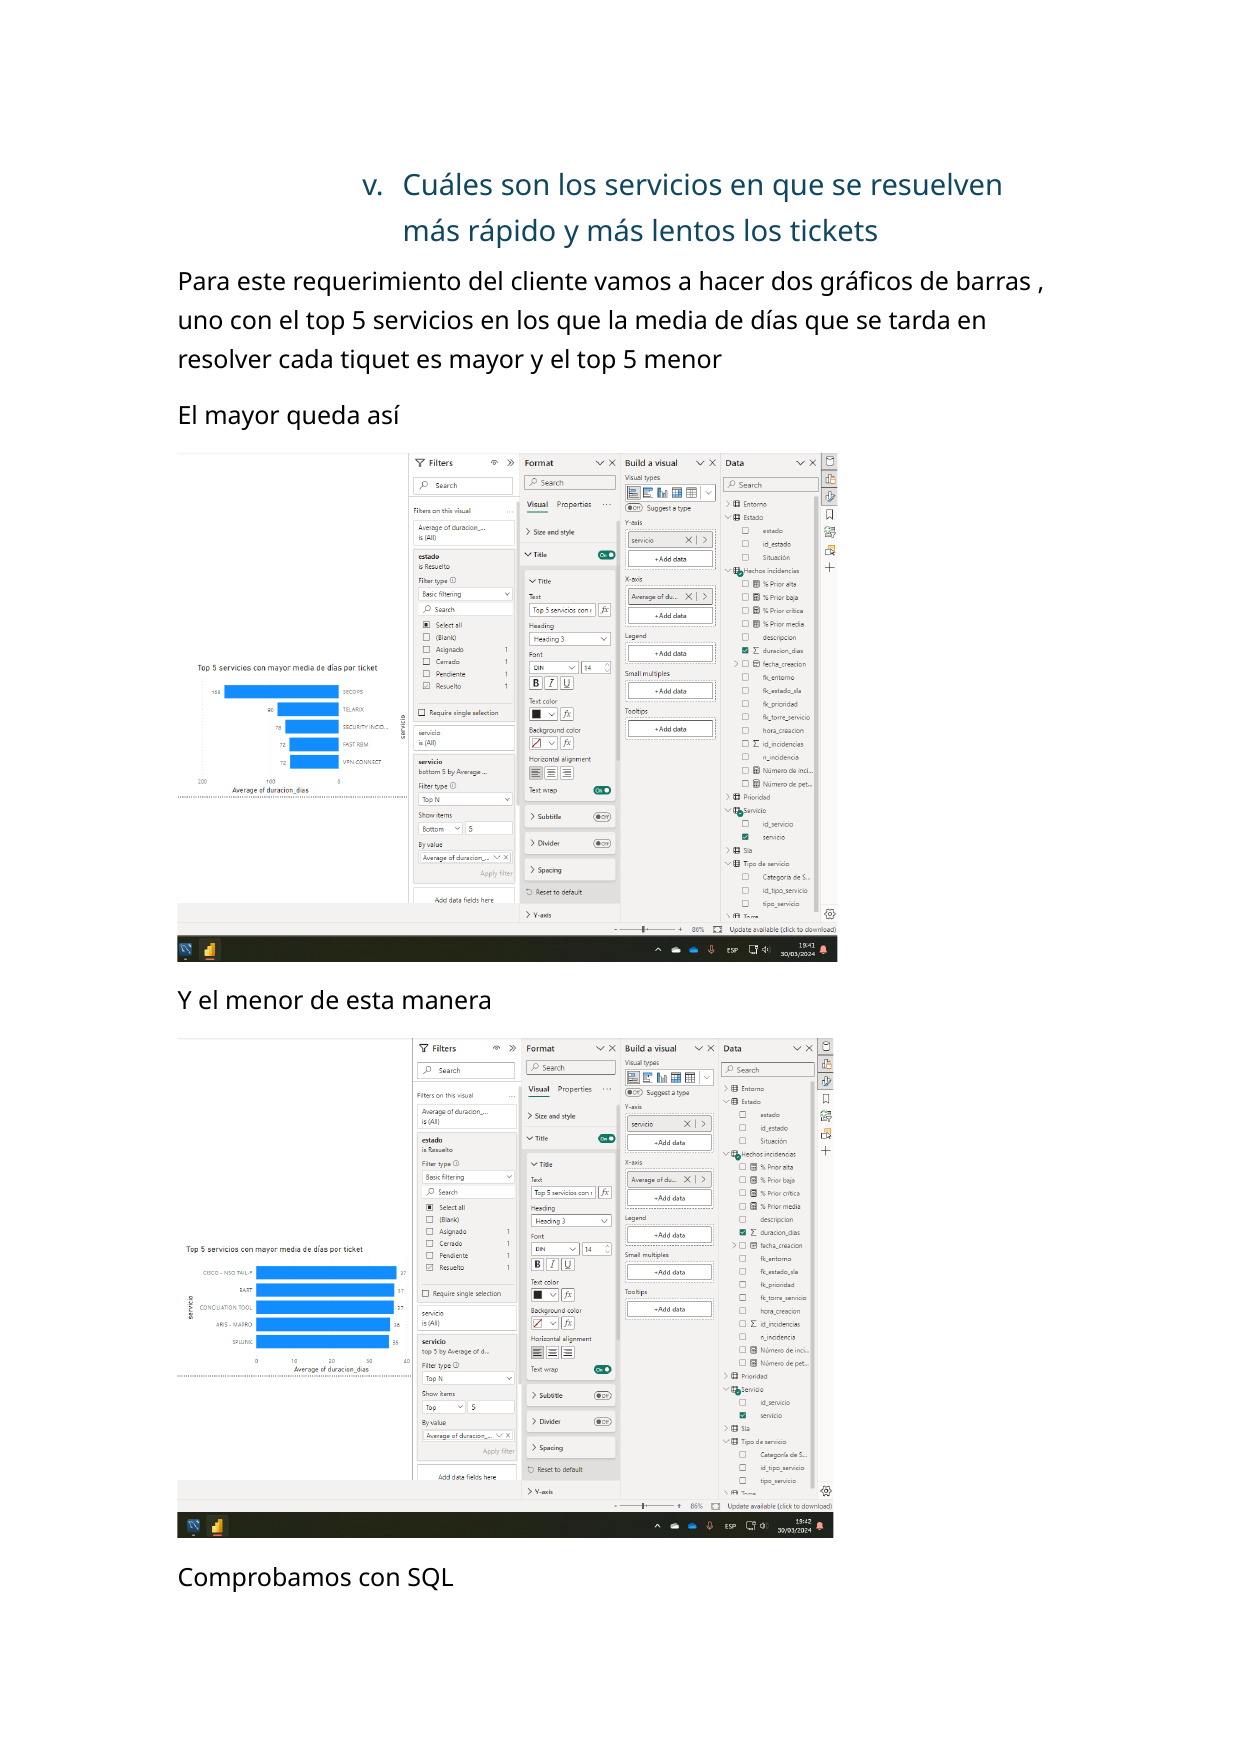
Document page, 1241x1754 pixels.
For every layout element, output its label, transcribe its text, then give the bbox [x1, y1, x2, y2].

subtitle Cuáles son los servicios en que se resuelven más rápido y más lentos los tickets [383, 164, 1063, 249]
text El mayor queda así [177, 398, 1063, 432]
text Para este requerimiento del cliente vamos a hacer dos gráficos de barras , uno con el top 5 servicios en los que la media de días que se tarda en resolver cada tiquet es mayor y el top 5 menor [177, 264, 1063, 376]
text Comprobamos con SQL [177, 1559, 1063, 1593]
text Y el menor de esta manera [177, 983, 1063, 1017]
picture [177, 1038, 834, 1538]
picture [177, 453, 838, 962]
